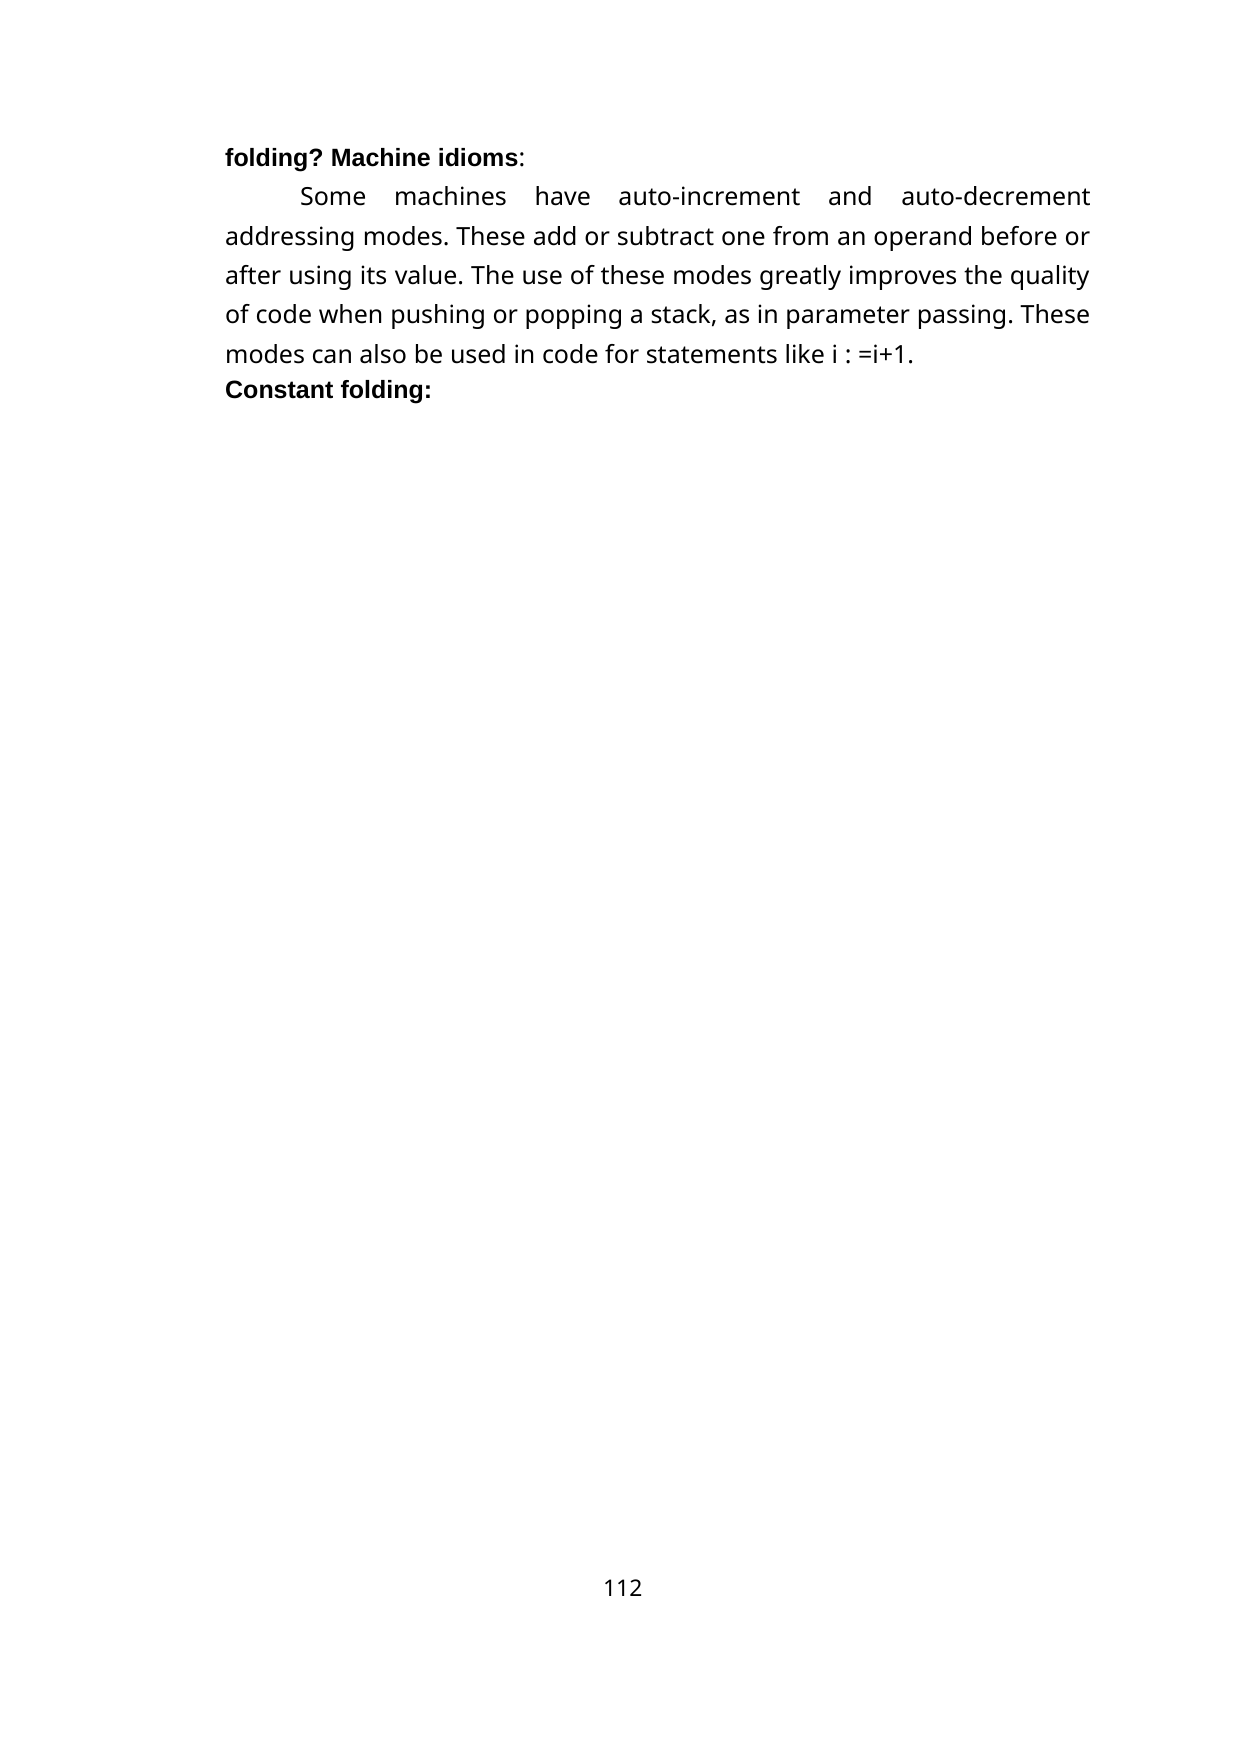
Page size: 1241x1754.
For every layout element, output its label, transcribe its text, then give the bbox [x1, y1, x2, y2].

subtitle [199, 139, 817, 174]
text Some machines have auto-increment and auto-decrement addressing modes. These add or subtract one from an operand before or after using its value. The use of these modes greatly improves the quality of code when pushing or popping a stack, as in parameter passing. These modes can also be used in code for statements like i : =i+1. [225, 179, 1091, 371]
subtitle Constant folding: [225, 376, 1240, 404]
